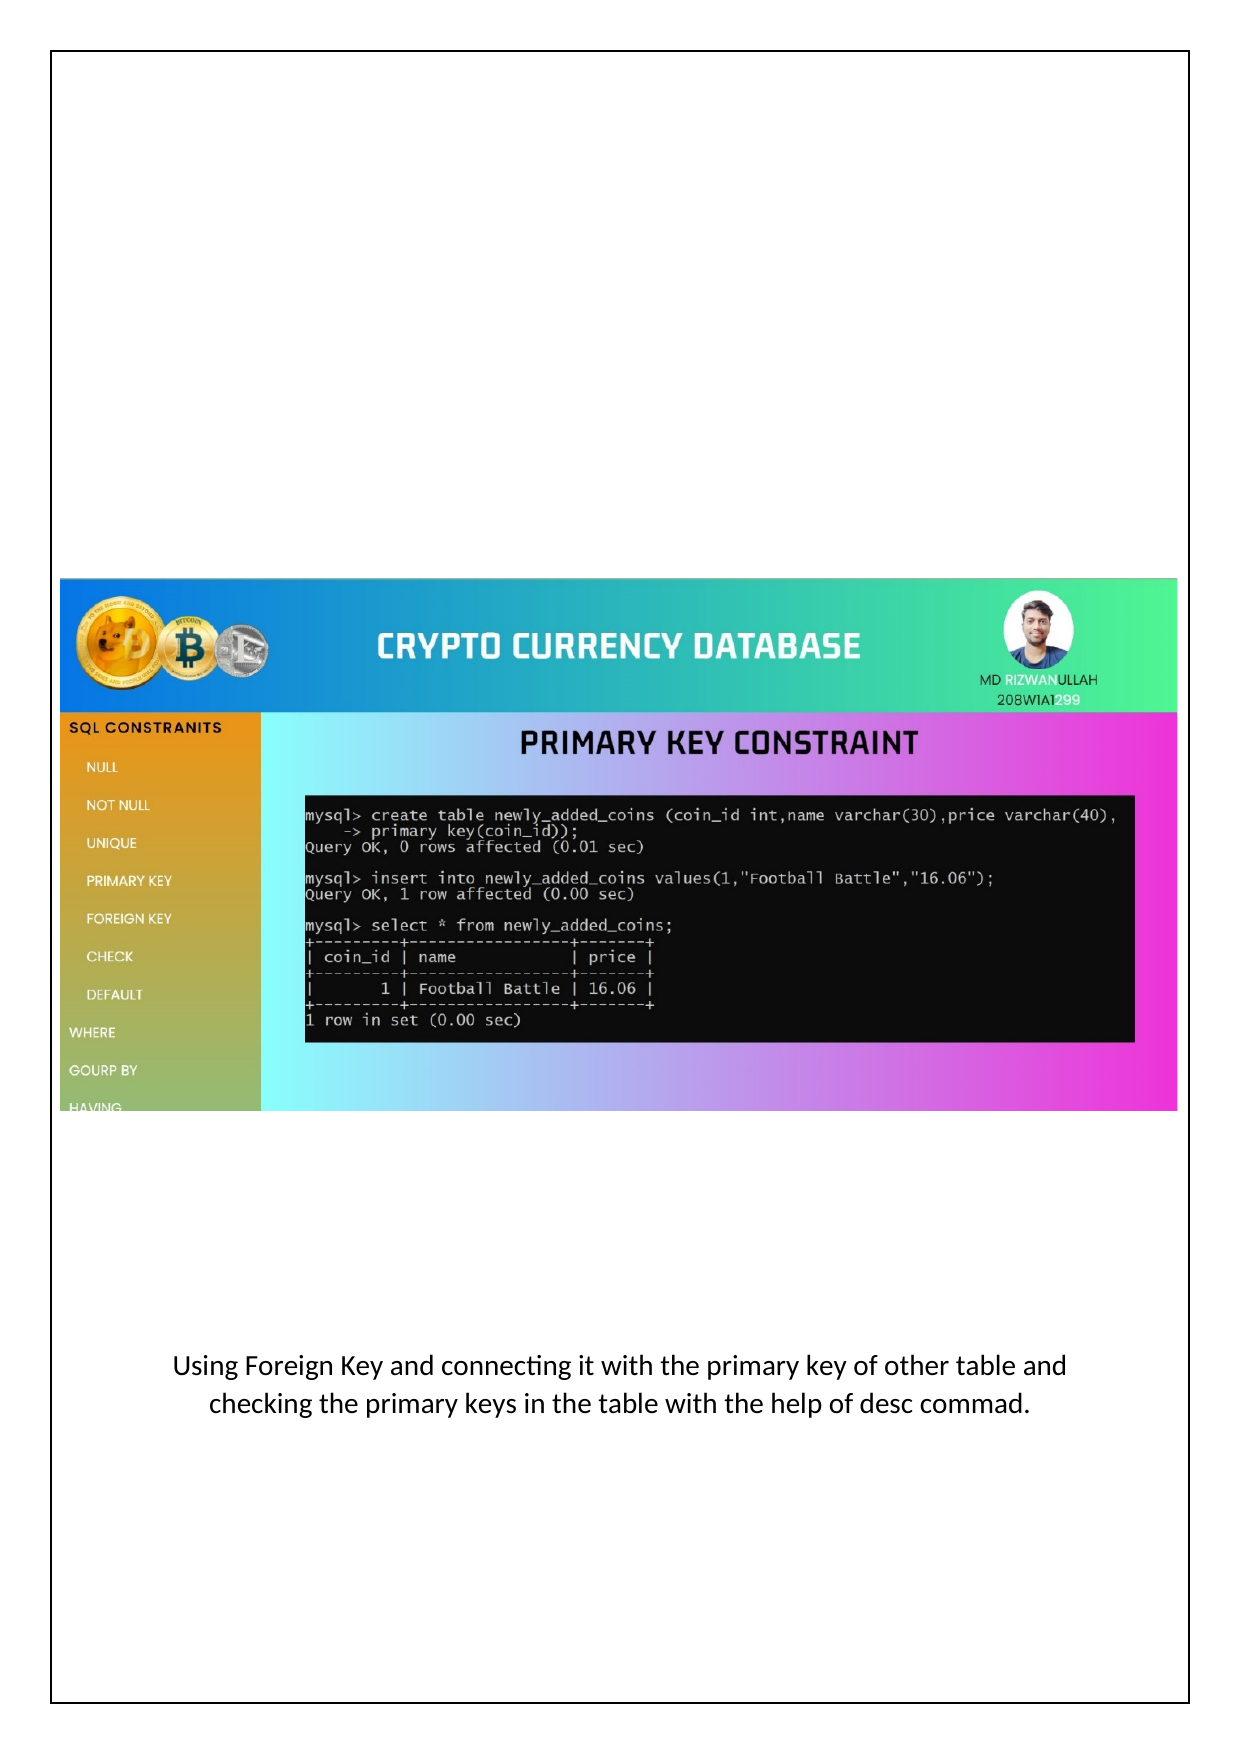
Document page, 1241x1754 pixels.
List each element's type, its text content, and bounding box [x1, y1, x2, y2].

picture [60, 578, 1178, 1111]
text Using Foreign Key and connecting it with the primary key of other table and checking the primary keys in the table with the help of desc commad. [150, 1347, 1090, 1421]
